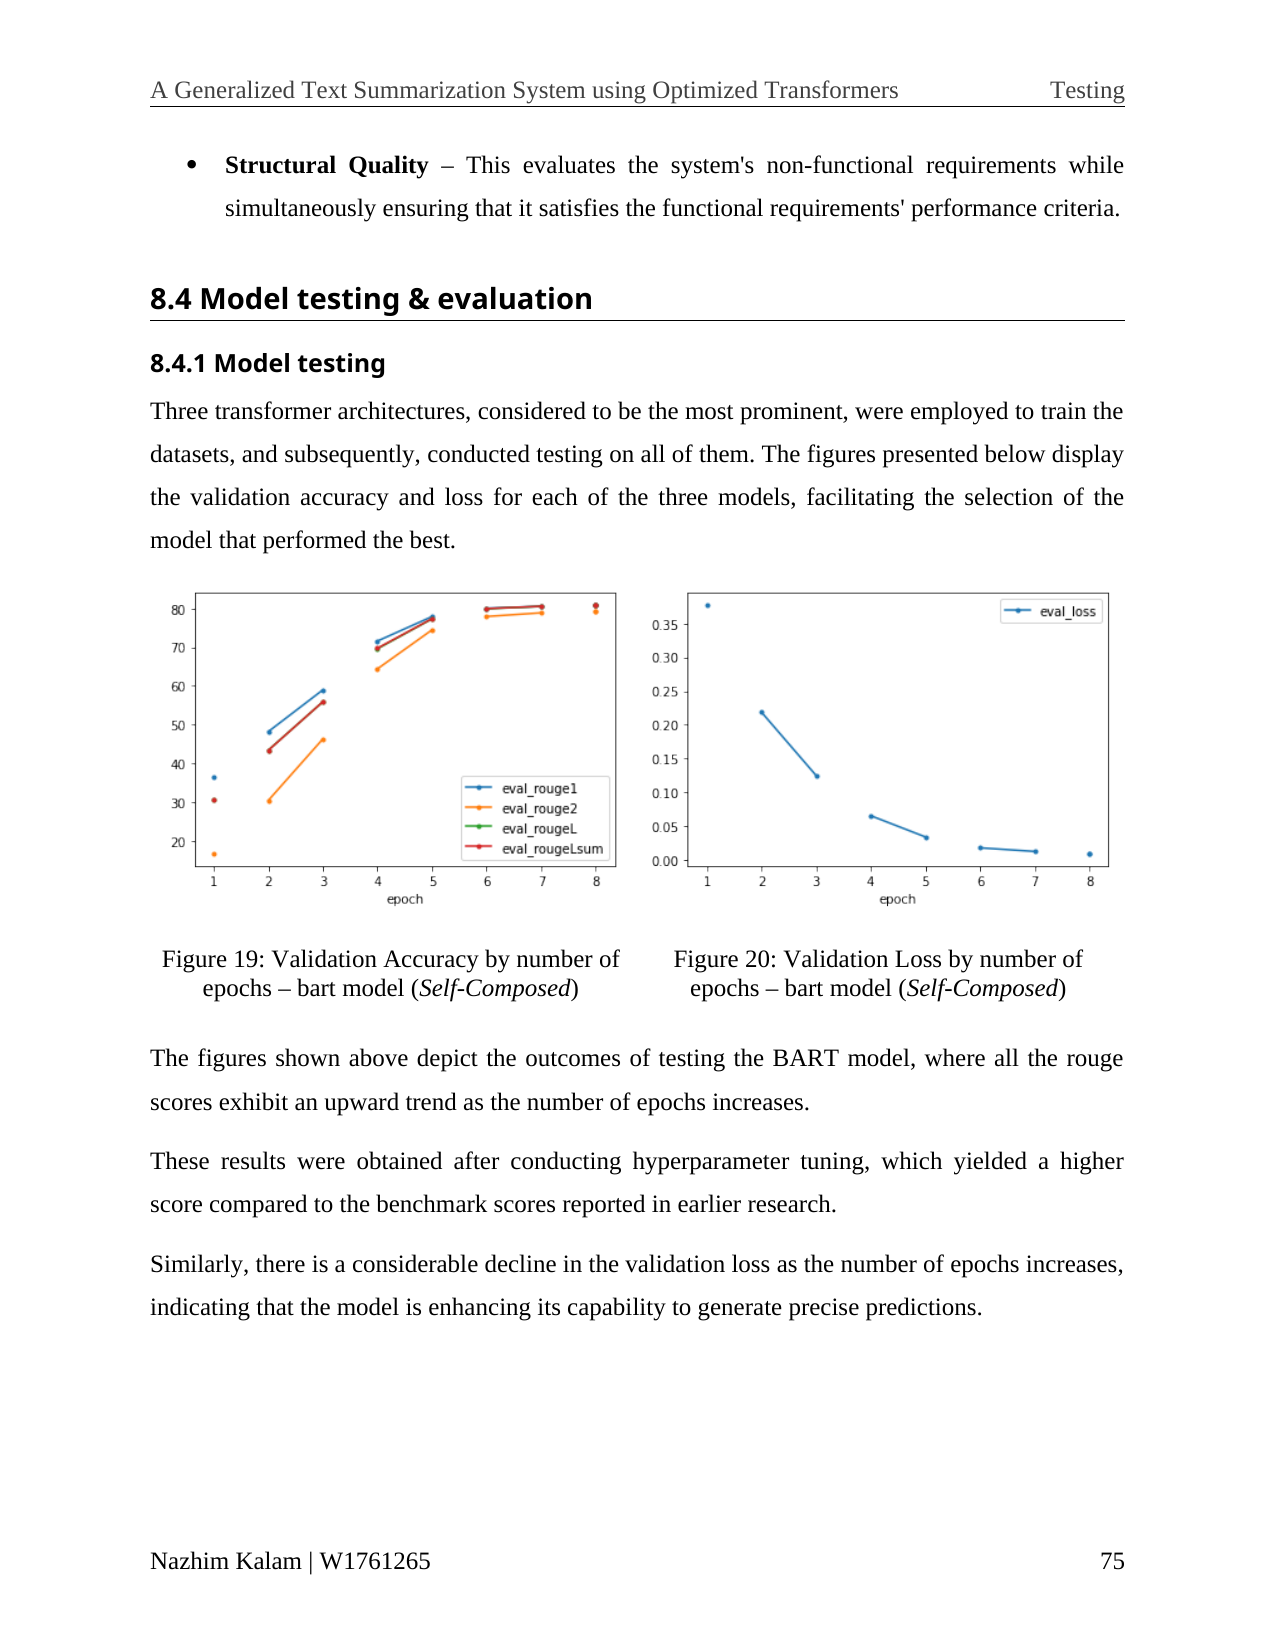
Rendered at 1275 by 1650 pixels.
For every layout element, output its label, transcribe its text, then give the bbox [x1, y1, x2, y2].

list Structural Quality – This evaluates the system's non-functional requirements while simultaneously ensuring that it satisfies the functional requirements' performance criteria. [187, 150, 1125, 222]
subtitle 8.4 Model testing & evaluation [150, 278, 1125, 320]
text Similarly, there is a considerable decline in the validation loss as the number of epochs increases, indicating that the model is enhancing its capability to generate precise predictions. [150, 1249, 1125, 1322]
subtitle 8.4.1 Model testing [150, 345, 1125, 379]
text Three transformer architectures, considered to be the most prominent, were employed to train the datasets, and subsequently, conducted testing on all of them. The figures presented below display the validation accuracy and loss for each of the three models, facilitating the selection of the model that performed the best. [150, 396, 1125, 554]
table_header Figure 20: Validation Loss by number of epochs – bart model (Self-Composed) [631, 585, 1125, 1018]
table_header Figure 19: Validation Accuracy by number of epochs – bart model (Self-Composed) [150, 585, 631, 1018]
text These results were obtained after conducting hyperparameter tuning, which yielded a higher score compared to the benchmark scores reported in earlier research. [150, 1146, 1125, 1218]
text The figures shown above depict the outcomes of testing the BART model, where all the rouge scores exhibit an upward trend as the number of epochs increases. [150, 1043, 1125, 1115]
picture [642, 585, 1117, 914]
picture [161, 585, 623, 914]
